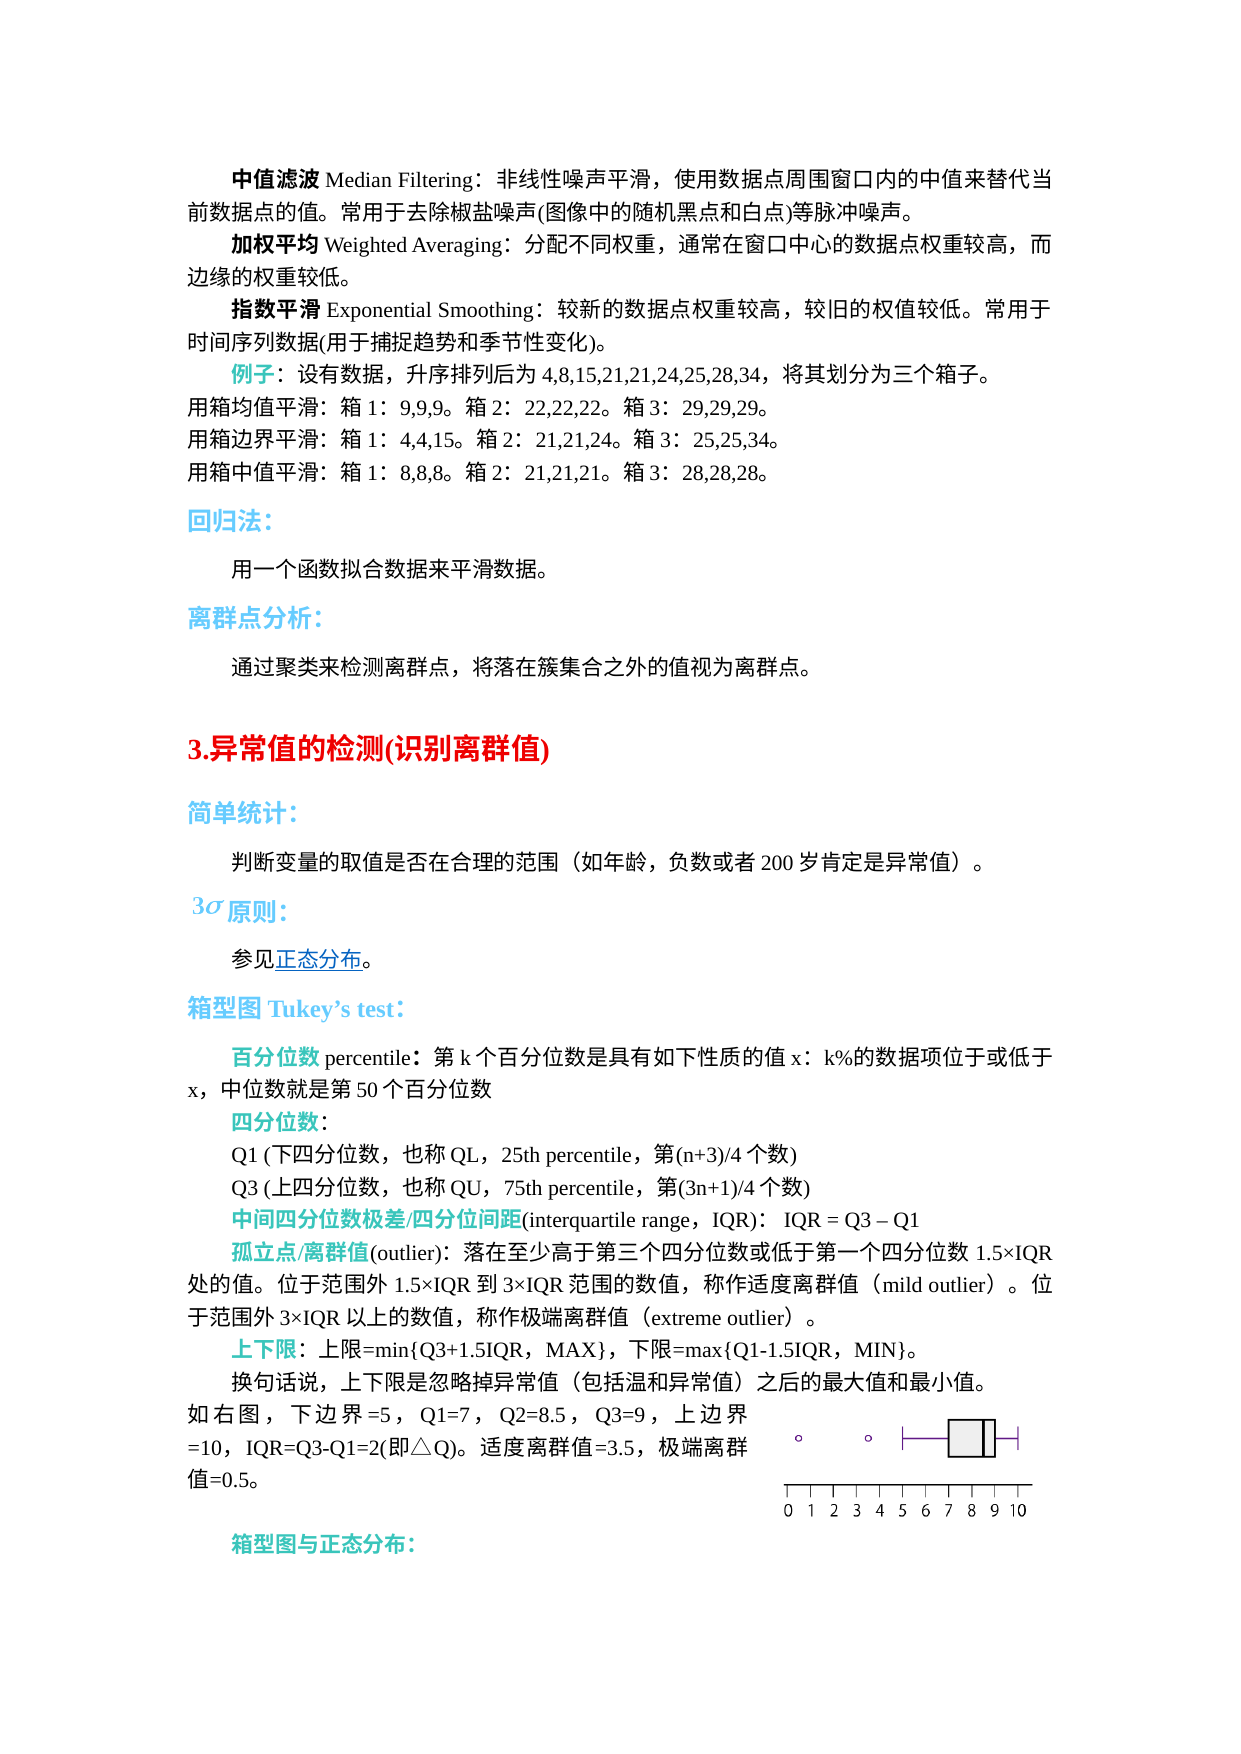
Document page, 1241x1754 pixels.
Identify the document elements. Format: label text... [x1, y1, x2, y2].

text 加权平均Weighted Averaging：分配不同权重，通常在窗口中心的数据点权重较高，而边缘的权重较低。 [187, 227, 1053, 292]
picture [767, 1397, 1053, 1538]
text 四分位数： [187, 1104, 1053, 1137]
text 通过聚类来检测离群点，将落在簇集合之外的值视为离群点。 [187, 649, 1053, 682]
text 孤立点/离群值(outlier)：落在至少高于第三个四分位数或低于第一个四分位数1.5×IQR处的值。位于范围外1.5×IQR到3×IQR范围的数值，称作适度离群值（mild outlier）。位于范围外3×IQR以上的数值，称作极端离群值（extreme outlier）。 [187, 1234, 1053, 1332]
text 如右图，下边界=5，Q1=7，Q2=8.5，Q3=9，上边界=10，IQR=Q3-Q1=2(即△Q)。适度离群值=3.5，极端离群值=0.5。 [187, 1397, 767, 1527]
text 箱型图Tukey’s test： [187, 974, 1053, 1039]
text Q3 (上四分位数，也称QU，75th percentile，第(3n+1)/4个数) [187, 1169, 1053, 1202]
text 上下限：上限=min{Q3+1.5IQR，MAX}，下限=max{Q1-1.5IQR，MIN}。 [231, 1332, 1053, 1364]
text 回归法： [187, 487, 1053, 552]
text 判断变量的取值是否在合理的范围（如年龄，负数或者200岁肯定是异常值）。 [187, 844, 1053, 877]
text 中间四分位数极差/四分位间距(interquartile range，IQR)： IQR = Q3 – Q1 [231, 1202, 1053, 1234]
text 百分位数percentile：第k个百分位数是具有如下性质的值x：k%的数据项位于或低于x，中位数就是第50个百分位数 [187, 1039, 1053, 1104]
text 换句话说，上下限是忽略掉异常值（包括温和异常值）之后的最大值和最小值。 [231, 1364, 1053, 1397]
text 用箱均值平滑：箱1：9,9,9。箱2：22,22,22。箱3：29,29,29。 [187, 389, 1053, 422]
text 例子：设有数据，升序排列后为4,8,15,21,21,24,25,28,34，将其划分为三个箱子。 [187, 357, 1053, 389]
text 用一个函数拟合数据来平滑数据。 [187, 552, 1053, 584]
text 离群点分析： [187, 584, 1053, 649]
text 参见正态分布。 [187, 942, 1053, 974]
text 用箱边界平滑：箱1：4,4,15。箱2：21,21,24。箱3：25,25,34。 [187, 422, 1053, 454]
text 中值滤波Median Filtering：非线性噪声平滑，使用数据点周围窗口内的中值来替代当前数据点的值。常用于去除椒盐噪声(图像中的随机黑点和白点)等脉冲噪声。 [187, 162, 1053, 227]
text 原则： [187, 877, 1053, 942]
text Q1 (下四分位数，也称QL，25th percentile，第(n+3)/4个数) [187, 1137, 1053, 1169]
text 3.异常值的检测(识别离群值) [187, 714, 1053, 779]
text 用箱中值平滑：箱1：8,8,8。箱2：21,21,21。箱3：28,28,28。 [187, 454, 1053, 487]
text 简单统计： [187, 779, 1053, 844]
text 箱型图与正态分布： [187, 1527, 1053, 1559]
text 指数平滑Exponential Smoothing：较新的数据点权重较高，较旧的权值较低。常用于时间序列数据(用于捕捉趋势和季节性变化)。 [187, 292, 1053, 357]
